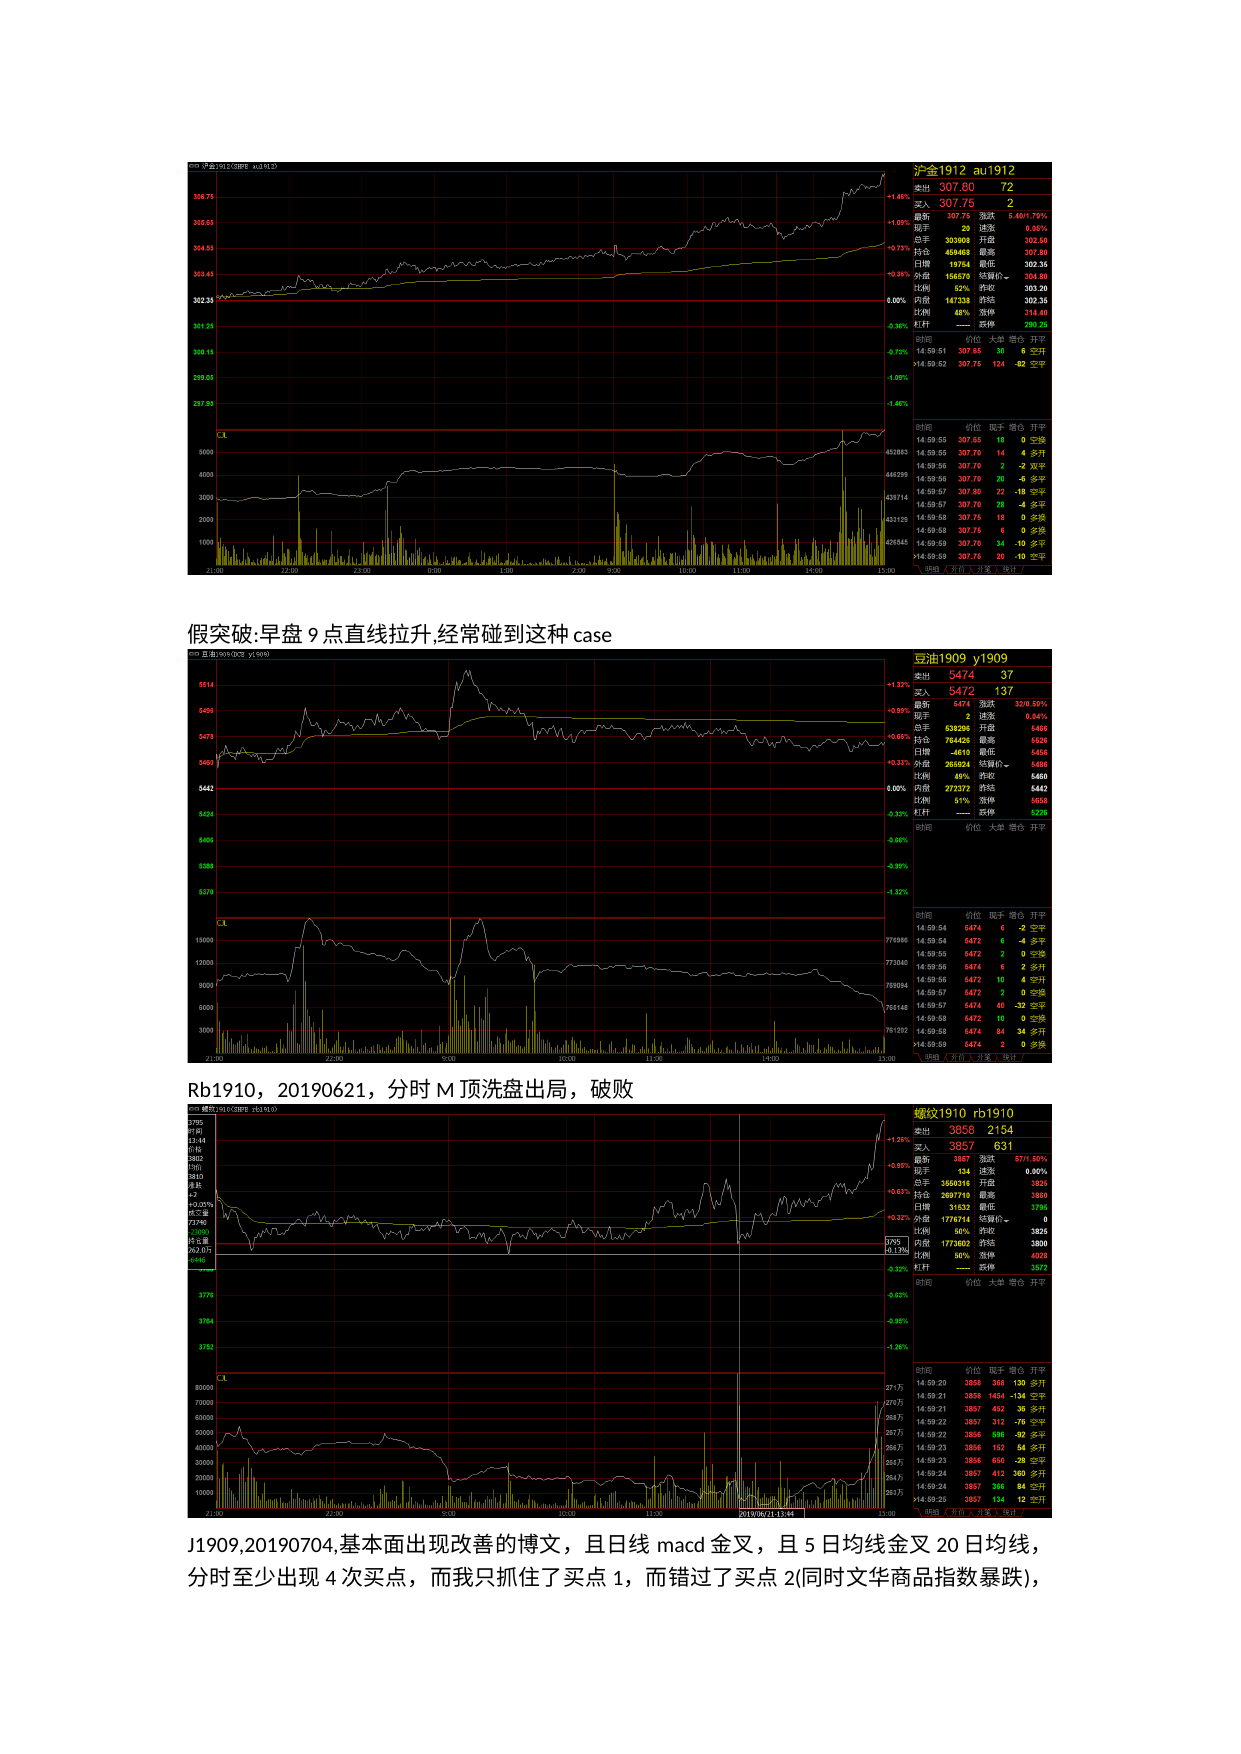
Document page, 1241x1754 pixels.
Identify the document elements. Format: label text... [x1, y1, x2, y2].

picture [187, 1104, 1052, 1518]
list Rb1910，20190621，分时M顶洗盘出局，破败 [187, 1072, 1053, 1104]
picture [187, 162, 1052, 575]
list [187, 1527, 1053, 1592]
picture [187, 649, 1052, 1063]
list 假突破:早盘9点直线拉升,经常碰到这种case [187, 617, 1053, 649]
